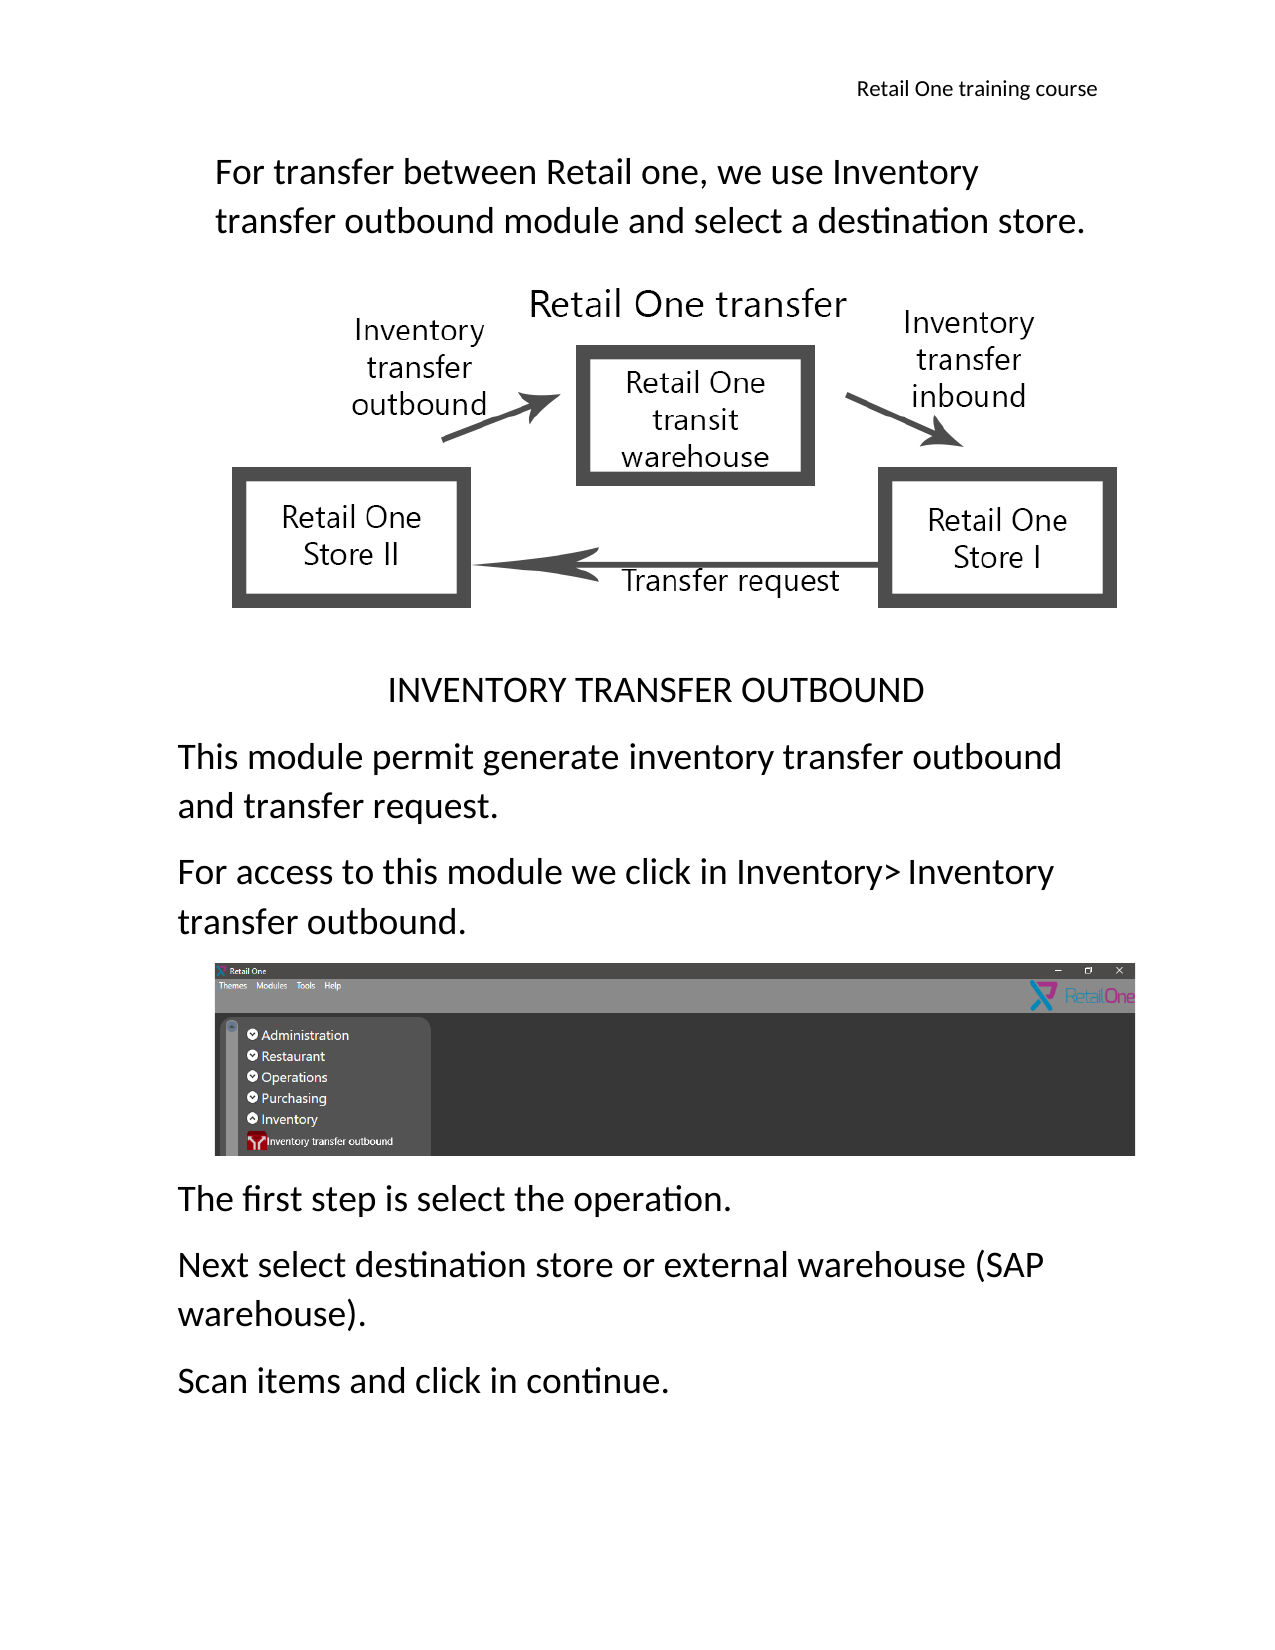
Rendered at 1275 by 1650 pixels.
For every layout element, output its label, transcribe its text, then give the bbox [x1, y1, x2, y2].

picture [214, 963, 1136, 1156]
text INVENTORY TRANSFER OUTBOUND [215, 666, 1098, 712]
text This module permit generate inventory transfer outbound and transfer request. [177, 733, 1098, 828]
text Next select destination store or external warehouse (SAP warehouse). [177, 1241, 1098, 1336]
text The first step is select the operation. [177, 1175, 1098, 1221]
picture [214, 263, 1136, 648]
text For transfer between Retail one, we use Inventory transfer outbound module and select a destination store. [215, 148, 1098, 243]
text For access to this module we click in Inventory> Inventory transfer outbound. [177, 848, 1098, 943]
text Scan items and click in continue. [177, 1357, 1098, 1402]
